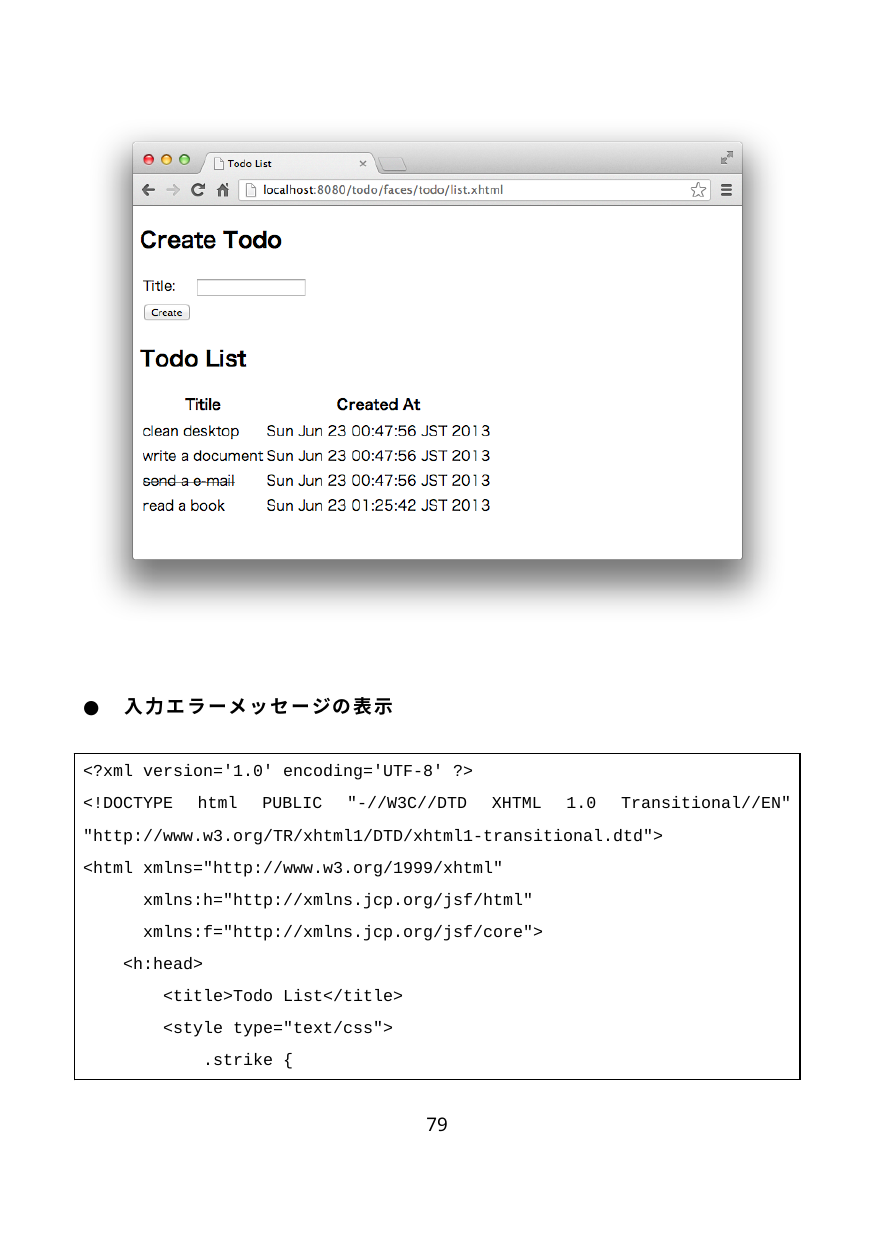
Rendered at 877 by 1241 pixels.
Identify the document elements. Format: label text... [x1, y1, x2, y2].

subtitle 入力エラーメッセージの表示 [83, 689, 791, 721]
text <title>Todo List</title> [83, 981, 791, 1013]
picture [82, 111, 792, 629]
text xmlns:h="http://xmlns.jcp.org/jsf/html" [83, 885, 791, 917]
text <!DOCTYPE html PUBLIC "-//W3C//DTD XHTML 1.0 Transitional//EN" "http://www.w3.org/TR/xhtml1/DTD/xhtml1-transitional.dtd"> [83, 788, 791, 853]
text <html xmlns="http://www.w3.org/1999/xhtml" [83, 853, 791, 885]
text <h:head> [83, 949, 791, 981]
text <style type="text/css"> [83, 1013, 791, 1042]
text .strike { [75, 1042, 799, 1079]
text <?xml version='1.0' encoding='UTF-8' ?> [75, 754, 799, 788]
text xmlns:f="http://xmlns.jcp.org/jsf/core"> [83, 917, 791, 949]
